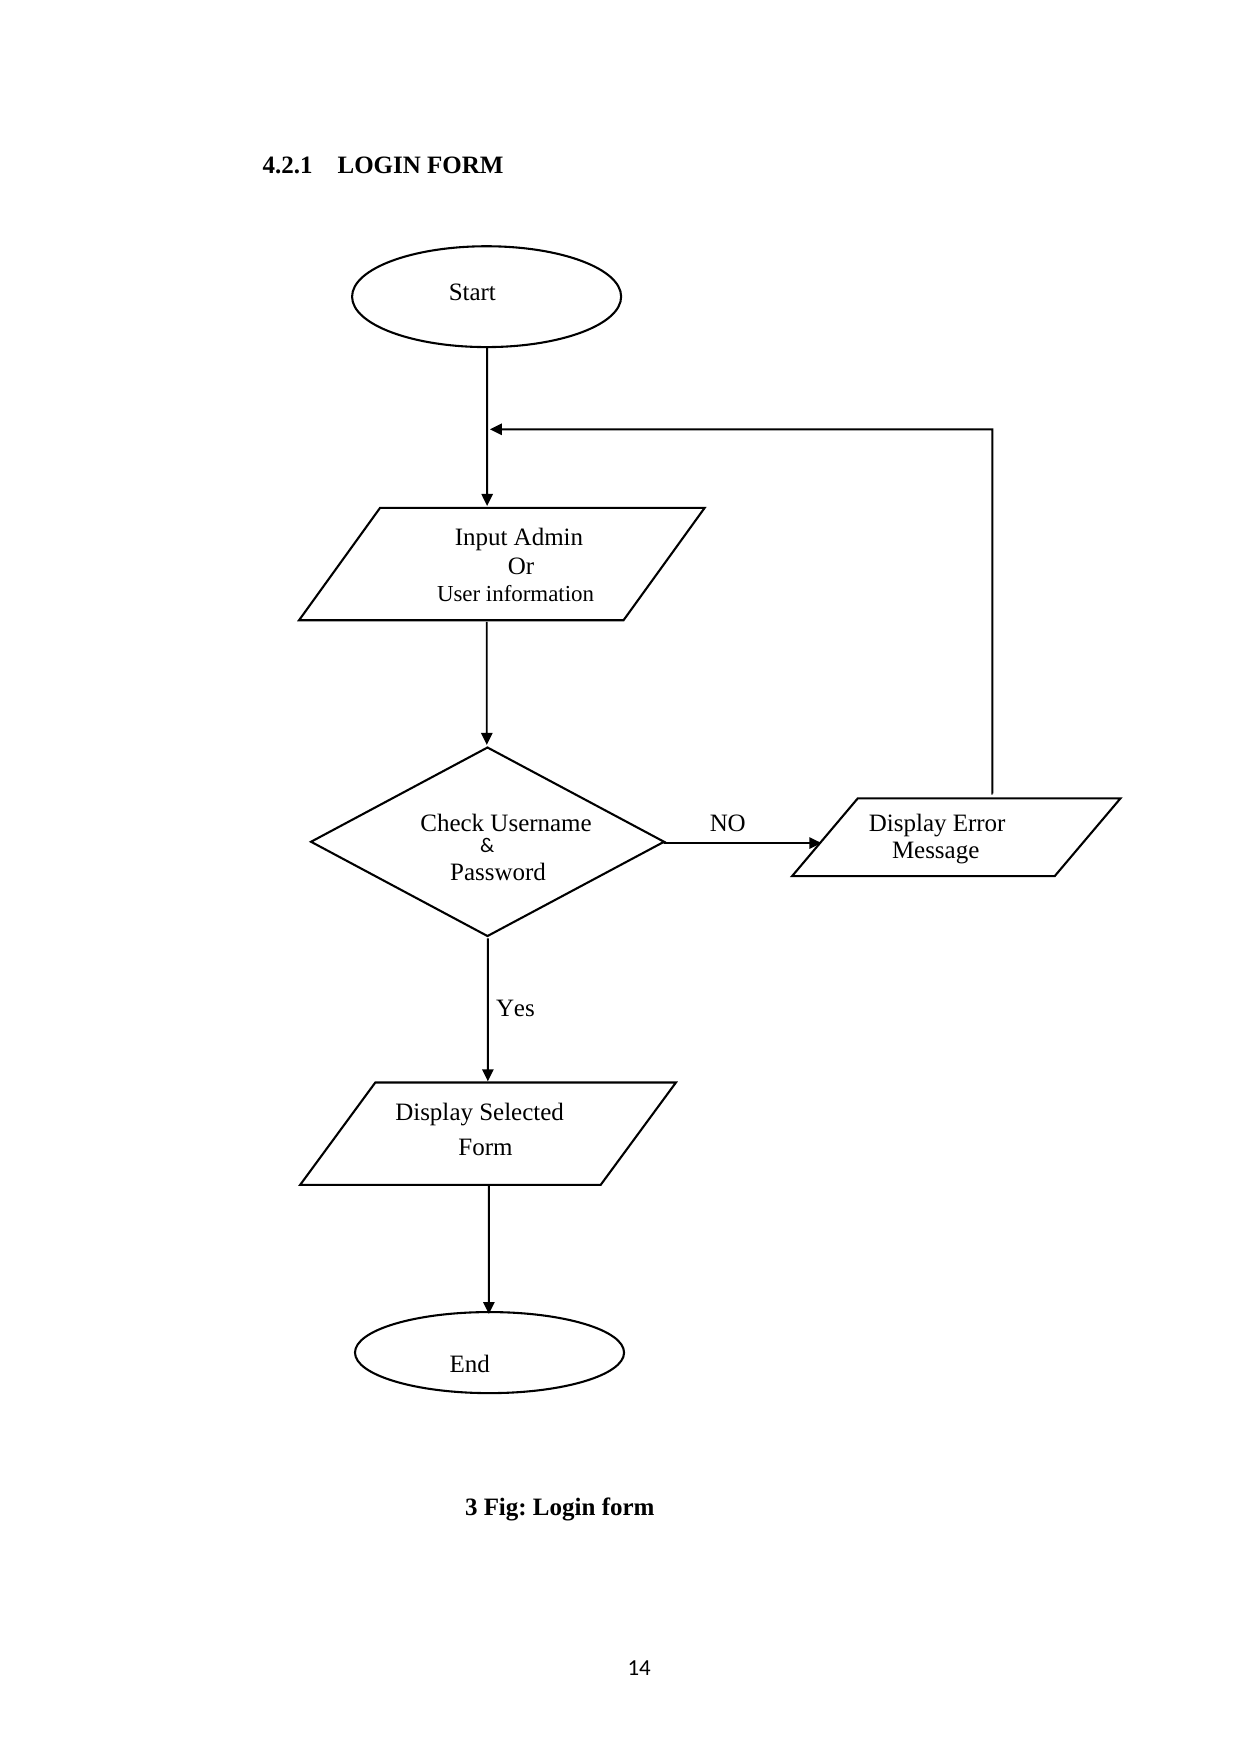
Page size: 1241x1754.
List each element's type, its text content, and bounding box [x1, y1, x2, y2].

picture [858, 806, 1054, 868]
subtitle LOGIN FORM [262, 150, 1090, 179]
picture [400, 802, 575, 881]
picture [381, 515, 623, 612]
picture [376, 1090, 600, 1177]
